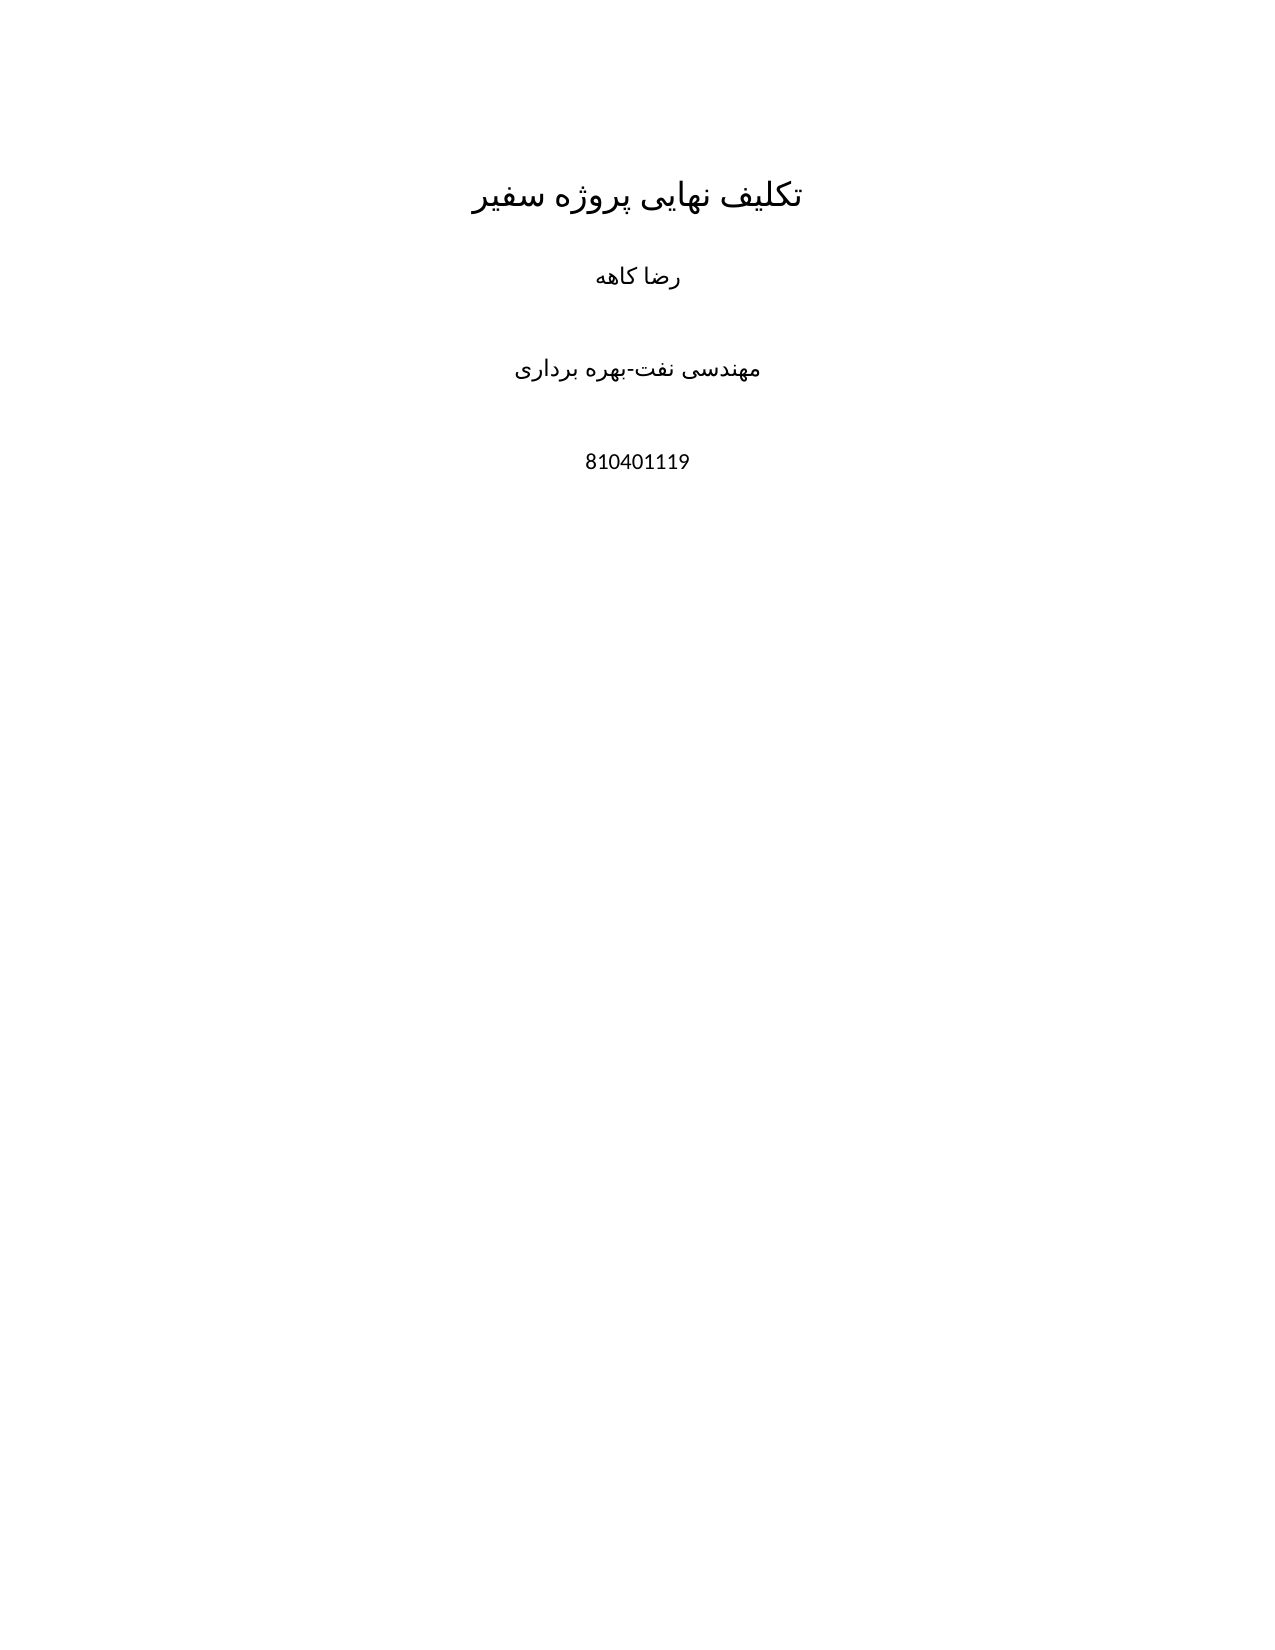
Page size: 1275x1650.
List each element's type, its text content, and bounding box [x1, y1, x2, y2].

text 810401119 [150, 447, 1125, 475]
subtitle تکلیف نهایی پروژه سفیر [150, 175, 1125, 213]
text رضا کاهه [150, 263, 1125, 289]
text مهندسی نفت-بهره برداری [150, 355, 1125, 382]
